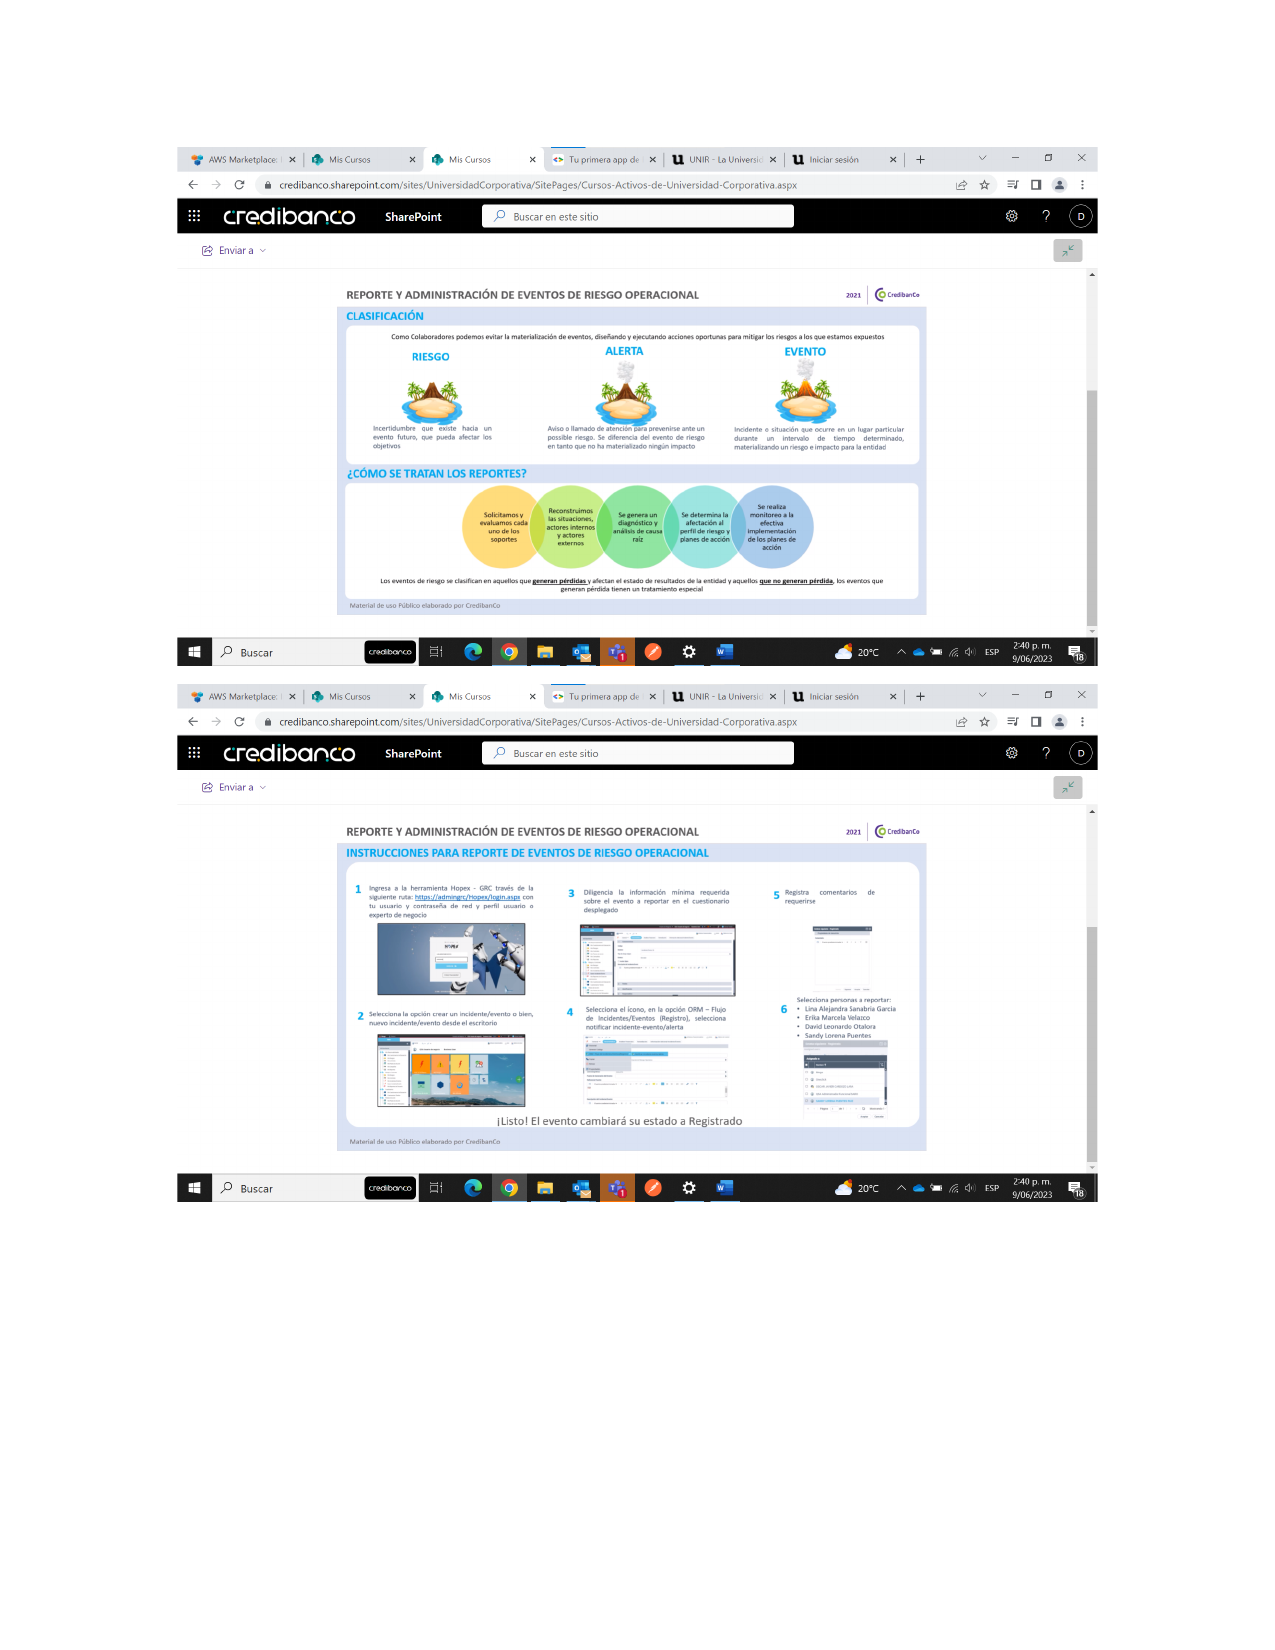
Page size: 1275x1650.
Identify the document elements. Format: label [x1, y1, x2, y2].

picture [177, 684, 1098, 1202]
picture [177, 147, 1098, 666]
